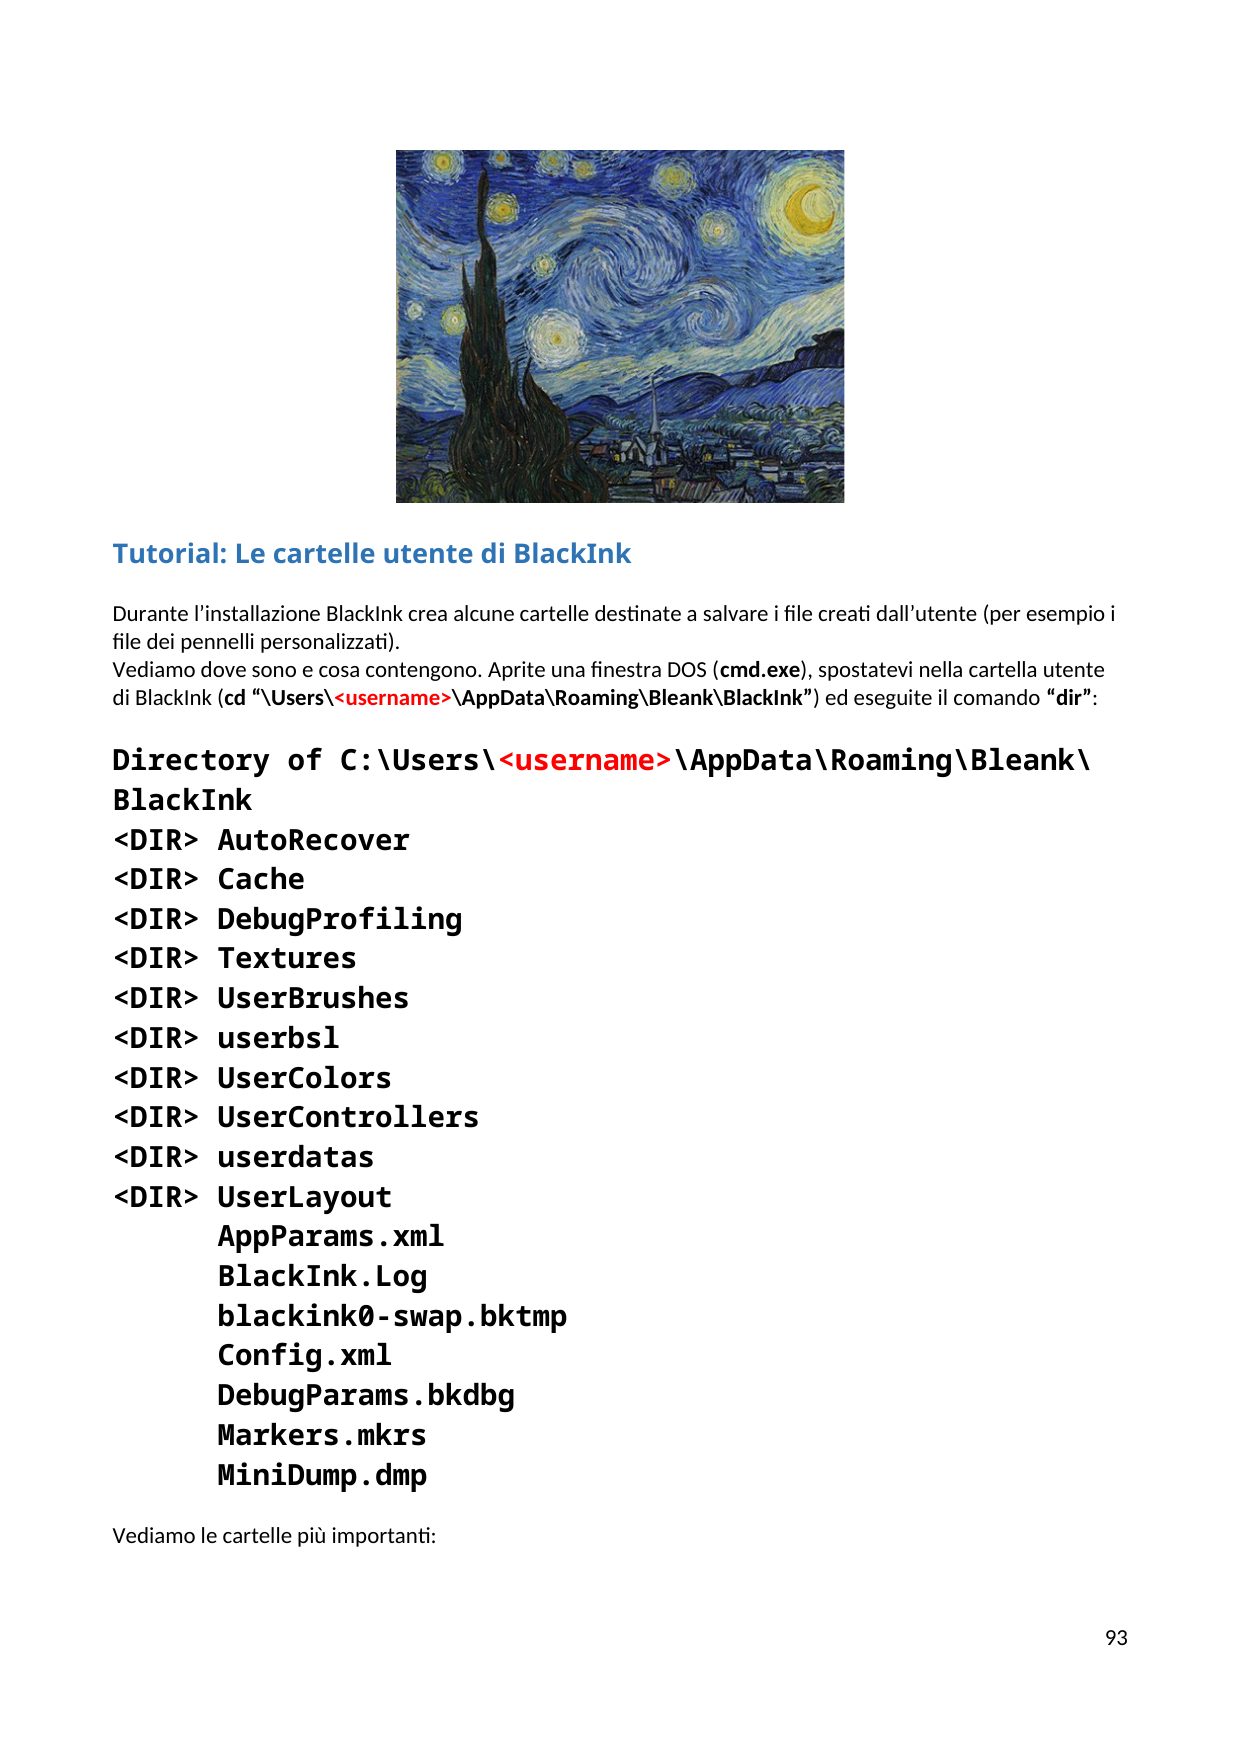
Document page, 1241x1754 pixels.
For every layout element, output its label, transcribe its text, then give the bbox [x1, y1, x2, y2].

text Directory of C:\Users\<username>\AppData\Roaming\Bleank\BlackInk [112, 739, 1128, 819]
text Vediamo dove sono e cosa contengono. Aprite una finestra DOS (cmd.exe), spostatevi nella cartella utente di BlackInk (cd “\Users\<username>\AppData\Roaming\Bleank\BlackInk”) ed eseguite il comando “dir”: [112, 655, 1128, 711]
text <DIR> userdatas [112, 1136, 1128, 1176]
text <DIR> Cache [112, 858, 1128, 898]
text <DIR> DebugProfiling [112, 898, 1128, 938]
text Markers.mkrs [112, 1414, 1128, 1454]
text Config.xml [112, 1335, 1128, 1374]
text MiniDump.dmp [112, 1454, 1128, 1493]
text BlackInk.Log [112, 1255, 1128, 1295]
text Vediamo le cartelle più importanti: [112, 1521, 1128, 1549]
text blackink0-swap.bktmp [112, 1295, 1128, 1335]
text <DIR> UserBrushes [112, 977, 1128, 1017]
text DebugParams.bkdbg [112, 1374, 1128, 1414]
text Durante l’installazione BlackInk crea alcune cartelle destinate a salvare i file creati dall’utente (per esempio i file dei pennelli personalizzati). [112, 599, 1128, 655]
text <DIR> UserControllers [112, 1097, 1128, 1136]
text <DIR> AutoRecover [112, 819, 1128, 858]
text AppParams.xml [112, 1216, 1128, 1255]
text <DIR> userbsl [112, 1017, 1128, 1057]
text <DIR> UserColors [112, 1057, 1128, 1097]
picture [396, 150, 845, 503]
text <DIR> UserLayout [112, 1176, 1128, 1216]
text <DIR> Textures [112, 938, 1128, 977]
subtitle Tutorial: Le cartelle utente di BlackInk [112, 534, 1128, 571]
